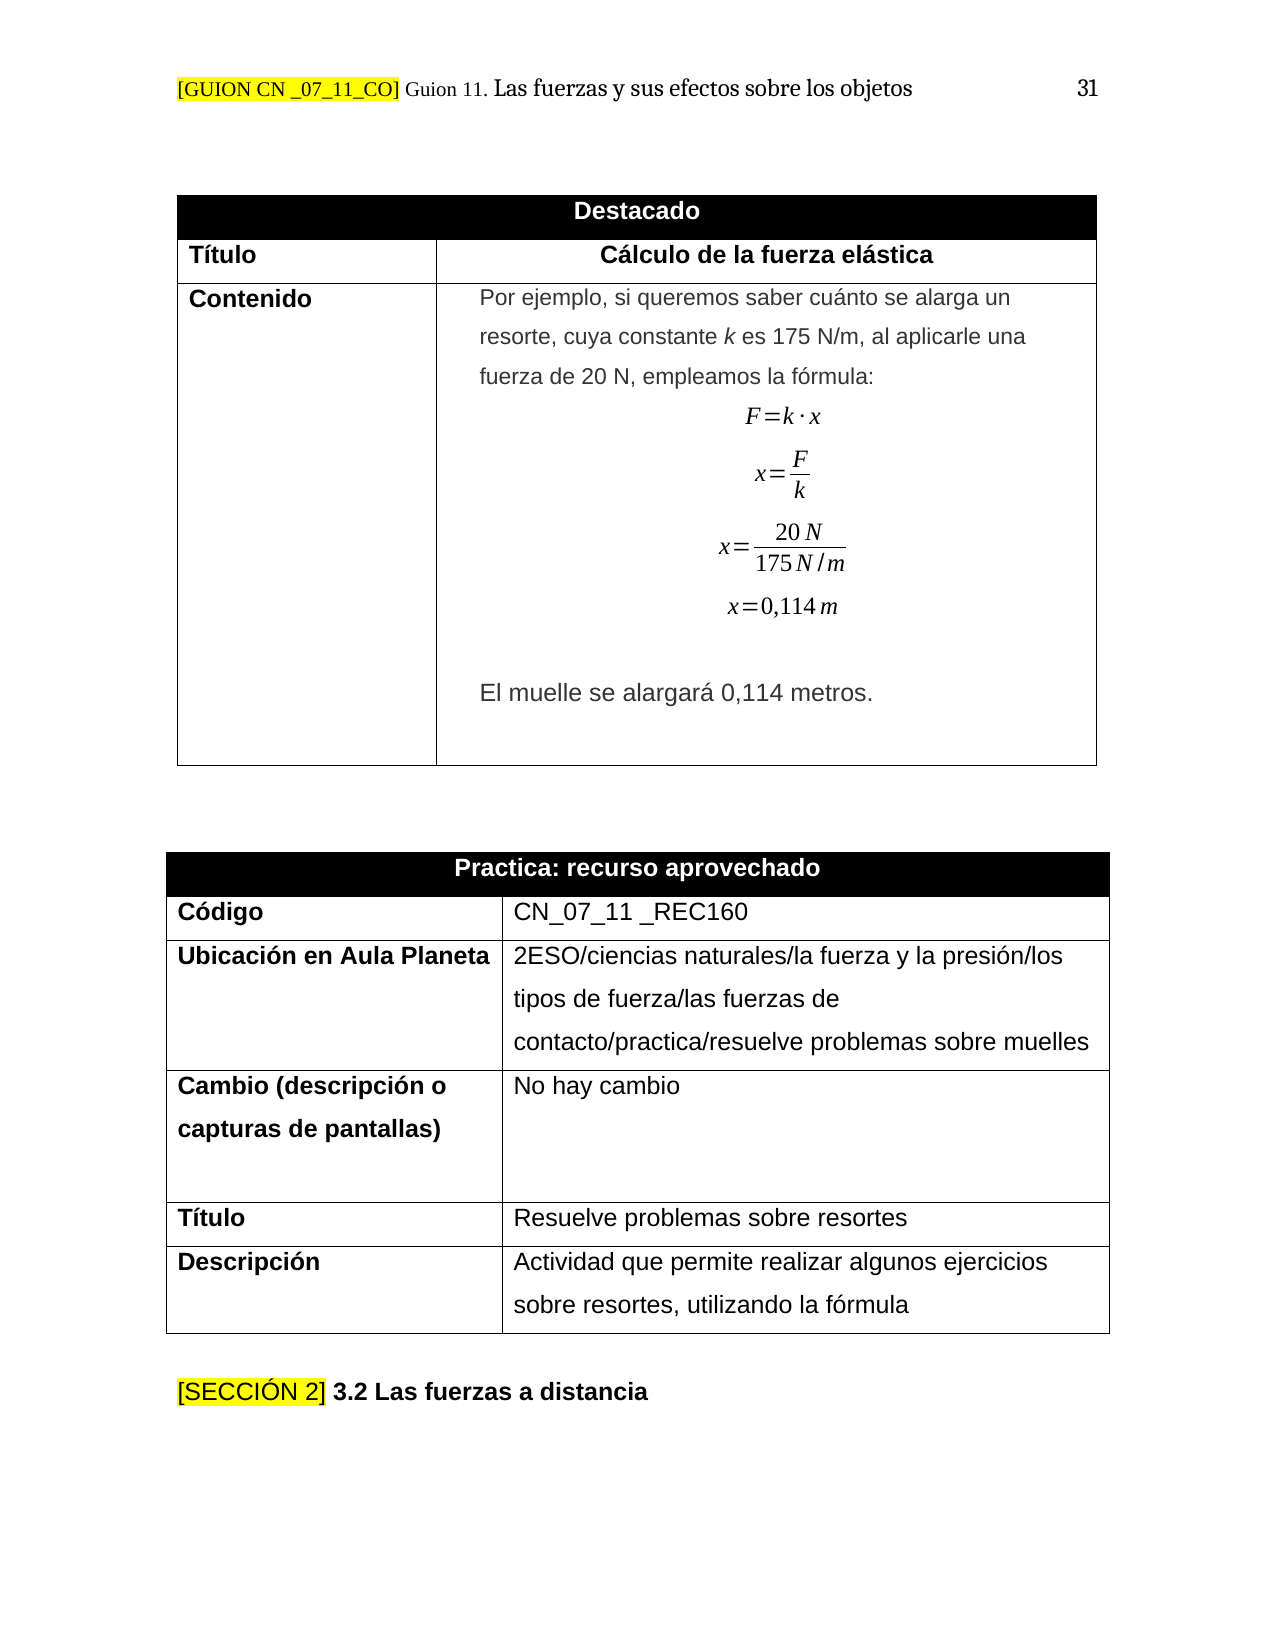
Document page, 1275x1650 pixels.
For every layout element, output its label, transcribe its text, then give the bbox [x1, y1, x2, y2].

table_cell Título [178, 240, 436, 283]
table_cell Por ejemplo, si queremos saber cuánto se alarga un resorte, cuya constante k es 175 N/m, al aplicarle una fuerza de 20 N, empleamos la fórmula: El muelle se alargará 0,114 metros. [437, 284, 1096, 764]
table_cell Resuelve problemas sobre resortes [503, 1203, 1109, 1246]
table_cell CN_07_11 _REC160 [503, 897, 1109, 940]
table_cell Título [167, 1203, 502, 1246]
table_cell Cálculo de la fuerza elástica [437, 240, 1096, 283]
table_header Practica: recurso aprovechado [167, 853, 1109, 896]
table_cell Actividad que permite realizar algunos ejercicios sobre resortes, utilizando la fórmula [503, 1247, 1109, 1333]
table_cell Cambio (descripción o capturas de pantallas) [167, 1071, 502, 1202]
table_cell 2ESO/ciencias naturales/la fuerza y la presión/los tipos de fuerza/las fuerzas de contacto/practica/resuelve problemas sobre muelles [503, 941, 1109, 1070]
table_cell Contenido [178, 284, 436, 764]
table_header Destacado [178, 196, 1096, 239]
text [SECCIÓN 2] 3.2 Las fuerzas a distancia [177, 1377, 1098, 1406]
table_cell Ubicación en Aula Planeta [167, 941, 502, 1070]
table_cell Código [167, 897, 502, 940]
table_cell Descripción [167, 1247, 502, 1333]
table_cell No hay cambio [503, 1071, 1109, 1202]
